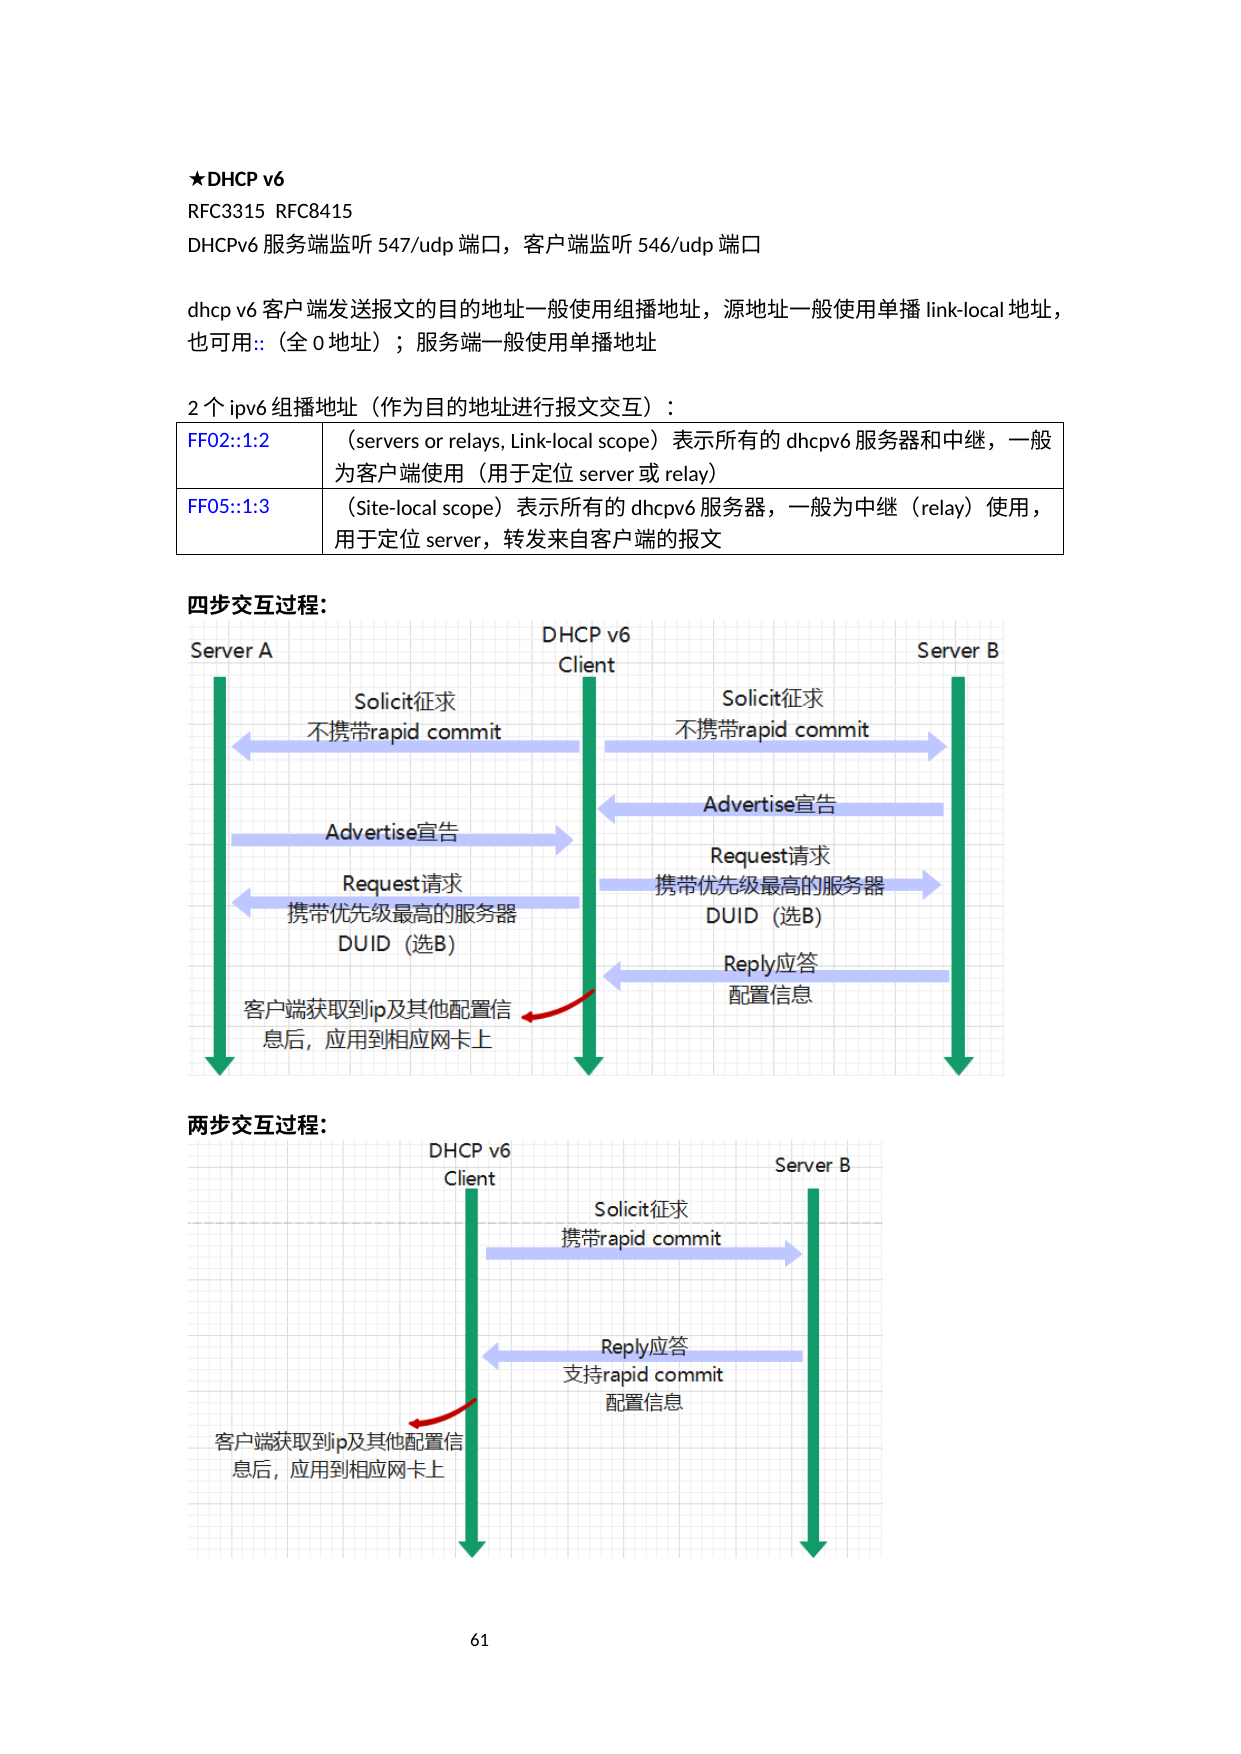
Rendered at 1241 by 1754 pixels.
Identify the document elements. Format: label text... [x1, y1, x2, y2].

picture [187, 1140, 883, 1558]
text ★DHCP v6 [187, 162, 1053, 194]
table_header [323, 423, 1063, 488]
text 四步交互过程： [187, 588, 1053, 620]
text RFC3315 RFC8415 [187, 194, 1053, 227]
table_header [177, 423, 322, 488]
text dhcp v6客户端发送报文的目的地址一般使用组播地址，源地址一般使用单播link-local地址，也可用::（全0地址）；服务端一般使用单播地址 [187, 292, 1053, 357]
text DHCPv6 服务端监听547/udp端口，客户端监听546/udp端口 [187, 227, 1053, 259]
text 2个ipv6组播地址（作为目的地址进行报文交互）： [187, 389, 1053, 422]
text 两步交互过程： [187, 1108, 1053, 1140]
picture [187, 620, 1004, 1076]
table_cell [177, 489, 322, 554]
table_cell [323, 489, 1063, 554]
